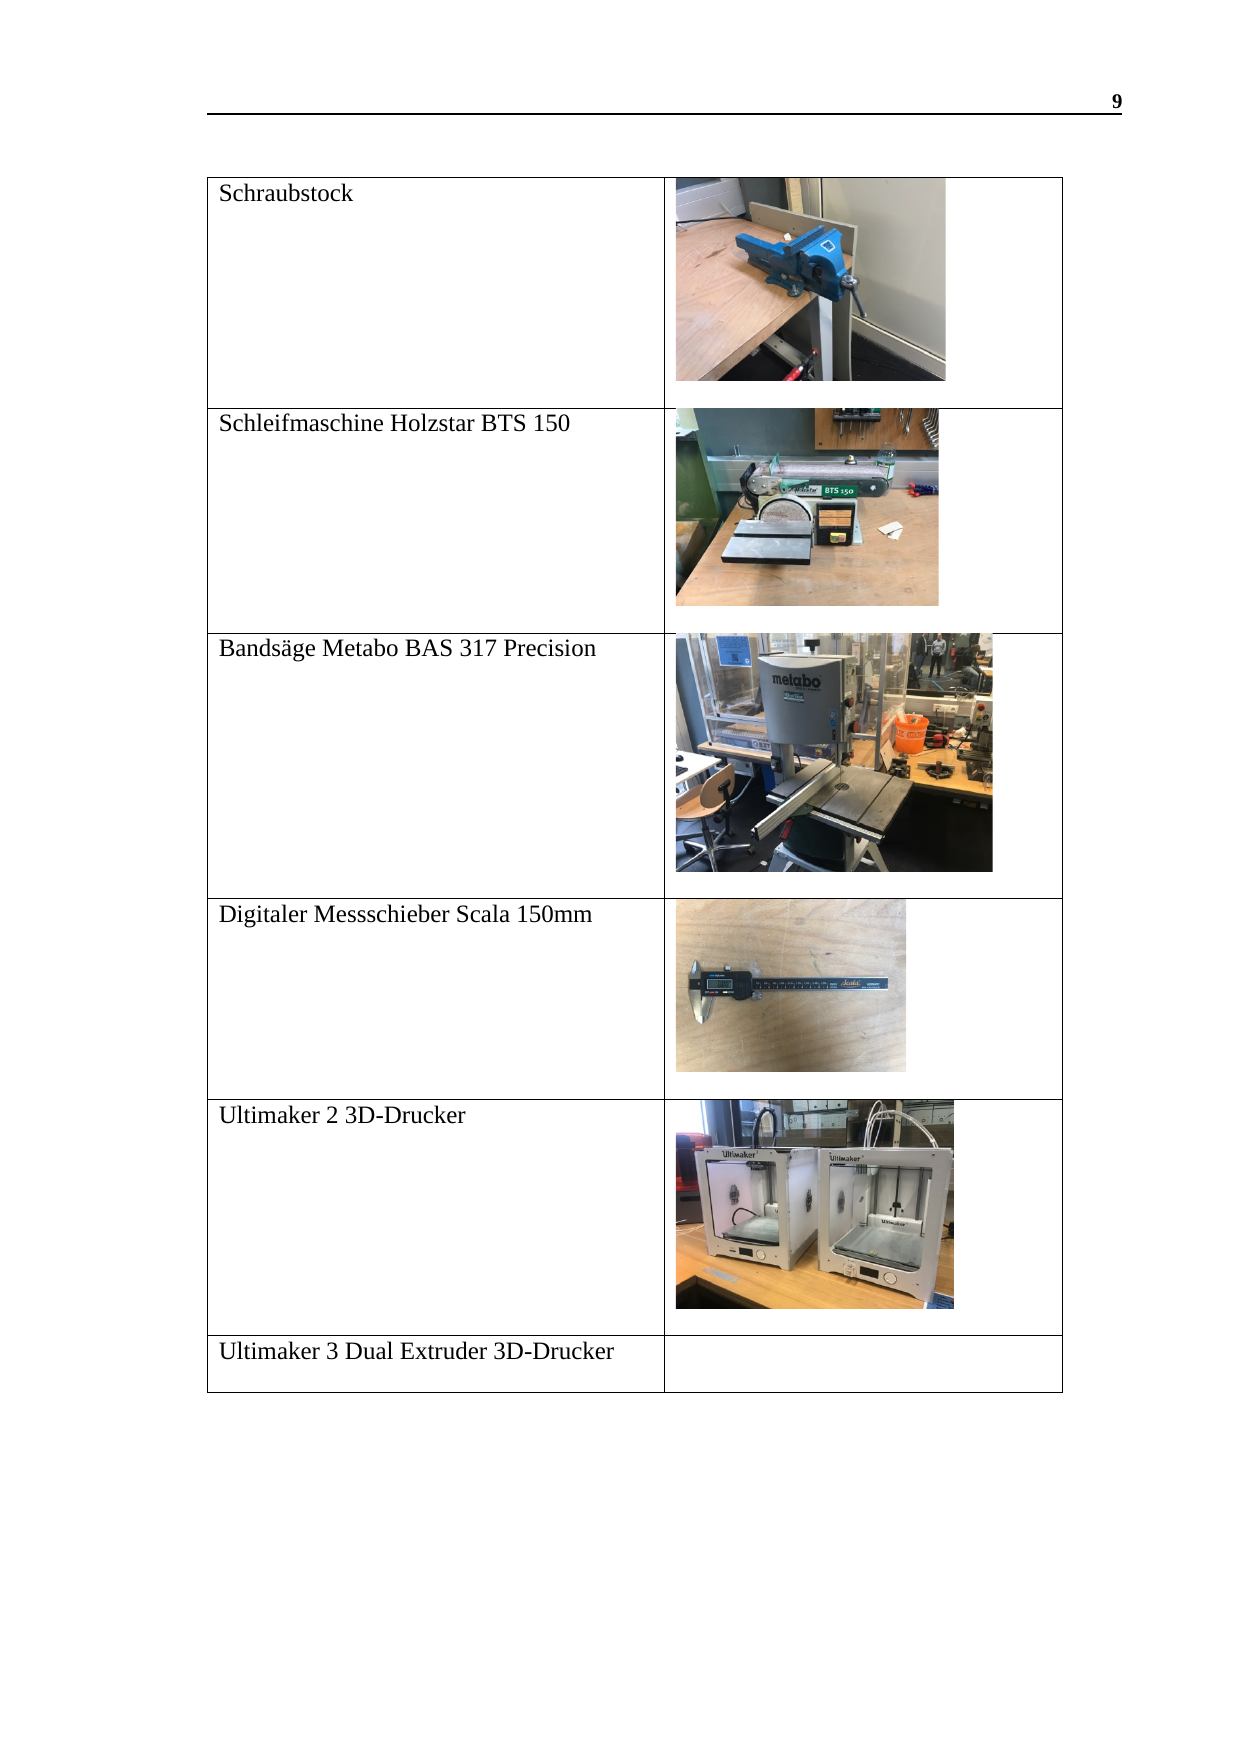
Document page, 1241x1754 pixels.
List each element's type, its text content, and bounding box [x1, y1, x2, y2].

table_cell [665, 1100, 1062, 1335]
table_cell [665, 1336, 1062, 1392]
table_cell Schleifmaschine Holzstar BTS 150 [208, 409, 664, 632]
table_cell [665, 409, 1062, 632]
picture [675, 1100, 954, 1309]
table_cell Schraubstock [208, 178, 664, 407]
picture [675, 178, 946, 381]
table_cell [665, 178, 1062, 407]
table_cell Digitaler Messschieber Scala 150mm [208, 899, 664, 1099]
picture [675, 633, 993, 872]
table_cell [665, 634, 1062, 898]
picture [675, 899, 907, 1072]
table_cell Ultimaker 3 Dual Extruder 3D-Drucker [208, 1336, 664, 1392]
table_cell Bandsäge Metabo BAS 317 Precision [208, 634, 664, 898]
table_cell [665, 899, 1062, 1099]
table_cell Ultimaker 2 3D-Drucker [208, 1100, 664, 1335]
picture [675, 408, 939, 606]
